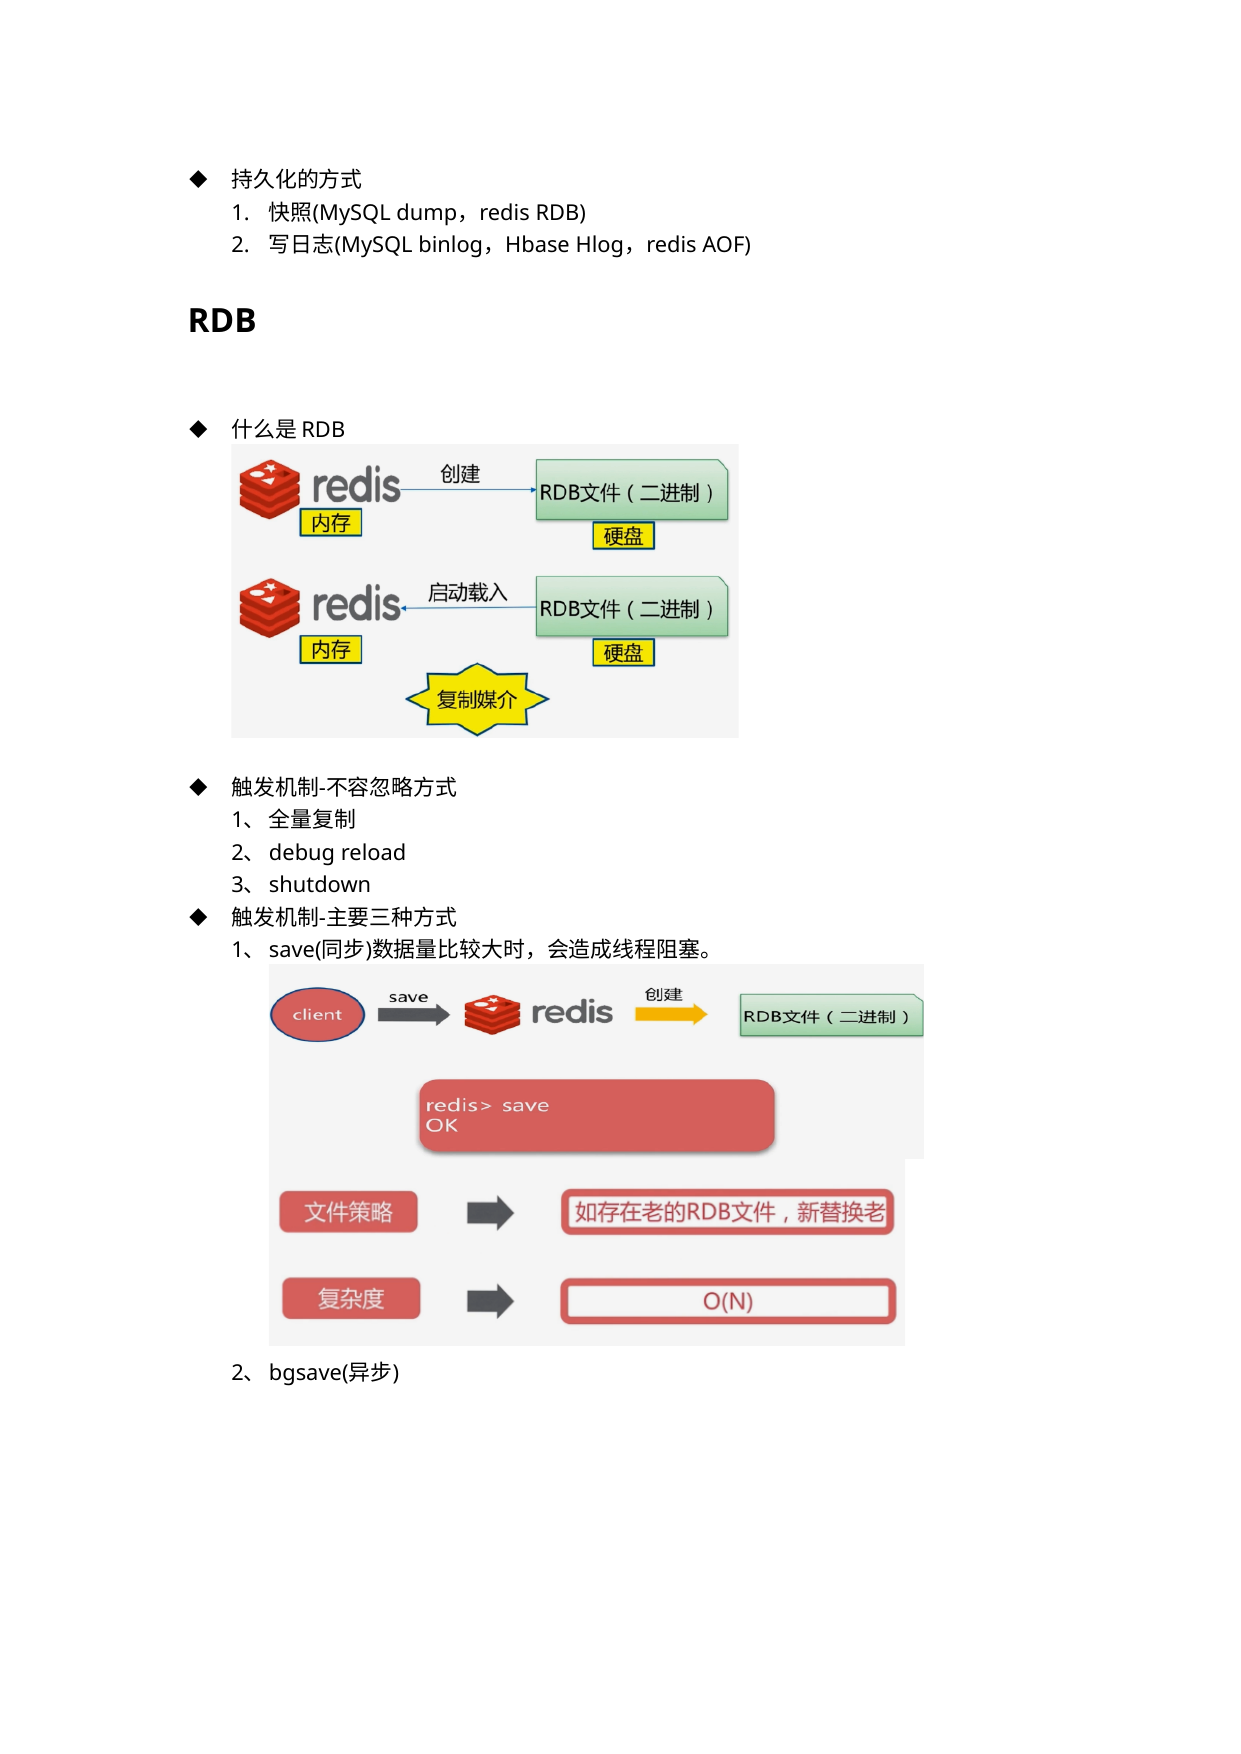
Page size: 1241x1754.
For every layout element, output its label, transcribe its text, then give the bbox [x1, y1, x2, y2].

list 什么是RDB [187, 412, 1053, 444]
list 写日志(MySQL binlog，Hbase Hlog，redis AOF) [231, 227, 1053, 259]
list shutdown [231, 867, 1053, 899]
list save(同步)数据量比较大时，会造成线程阻塞。 [231, 932, 1053, 964]
picture [268, 964, 924, 1346]
list 持久化的方式 [187, 162, 1053, 194]
list 触发机制-主要三种方式 [187, 899, 1053, 932]
list bgsave(异步) [231, 1354, 1053, 1387]
picture [231, 444, 739, 738]
list 触发机制-不容忽略方式 [187, 769, 1053, 802]
subtitle RDB [187, 287, 1053, 352]
list debug reload [231, 834, 1053, 867]
list 全量复制 [231, 802, 1053, 834]
list 快照(MySQL dump，redis RDB) [231, 194, 1053, 227]
